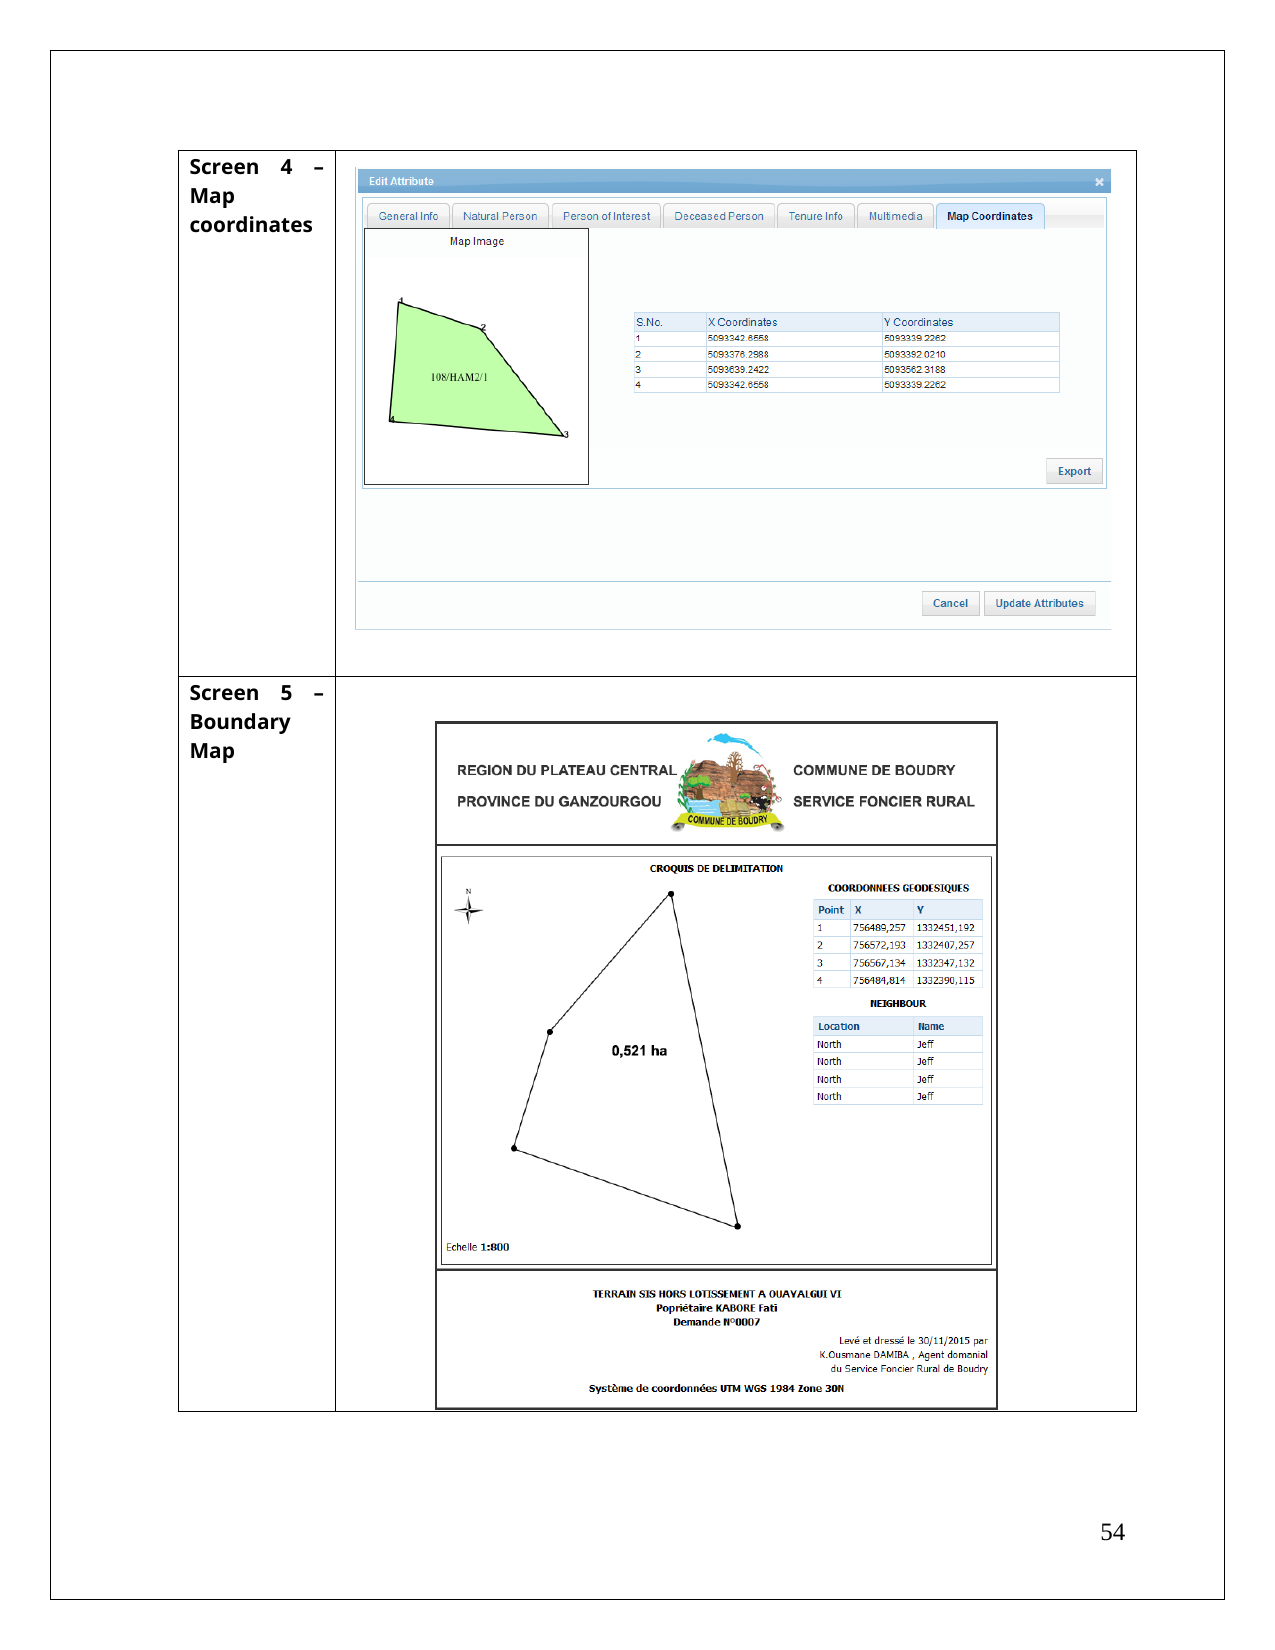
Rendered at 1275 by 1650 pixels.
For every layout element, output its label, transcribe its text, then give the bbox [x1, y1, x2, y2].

table_cell [336, 677, 1136, 1411]
table_cell Screen 4 – Map coordinates [179, 151, 335, 676]
picture [355, 167, 1112, 630]
table_cell [336, 151, 1136, 676]
picture [347, 721, 1104, 1411]
table_cell Screen 5 – Boundary Map [179, 677, 335, 1411]
